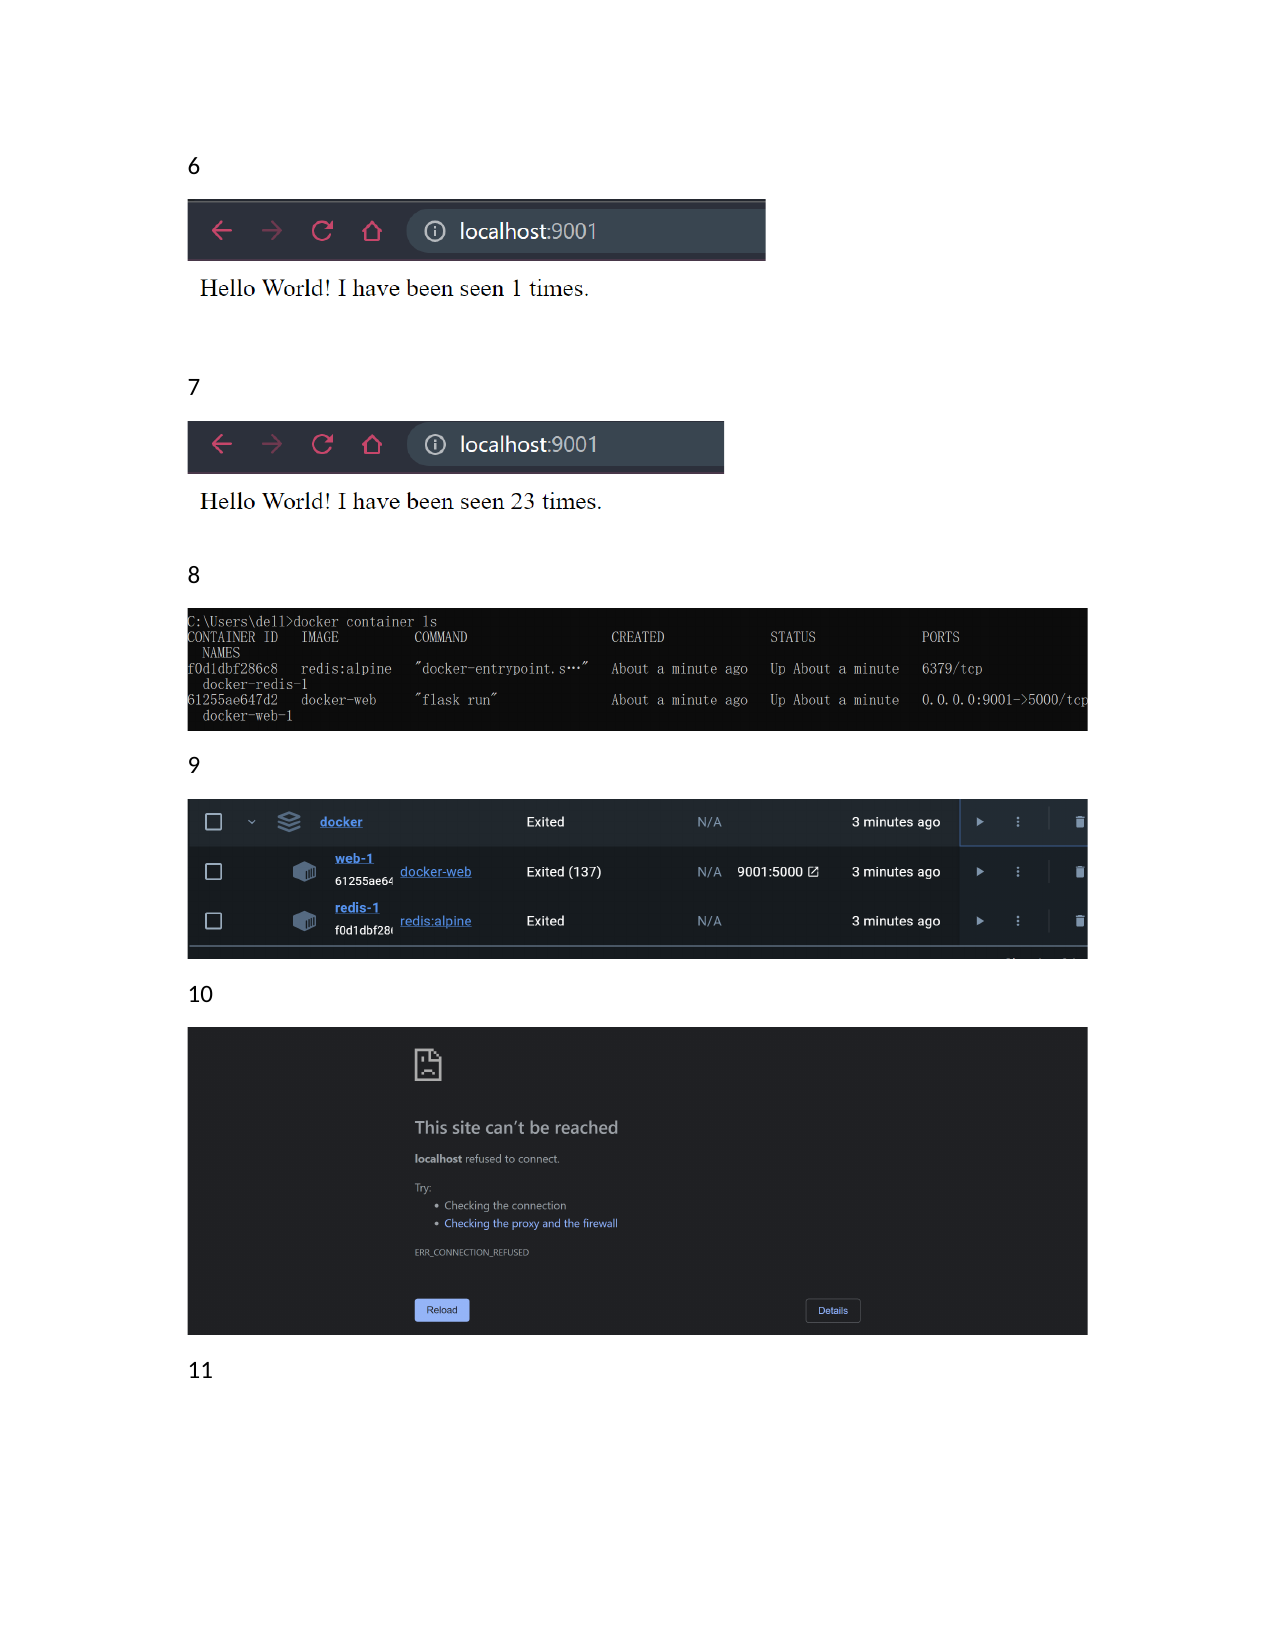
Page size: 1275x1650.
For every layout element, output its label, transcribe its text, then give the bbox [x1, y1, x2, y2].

picture [187, 608, 1088, 731]
text 7 [187, 372, 1087, 402]
text 9 [187, 750, 1087, 780]
picture [187, 421, 725, 540]
text 10 [187, 978, 1087, 1008]
text 11 [187, 1354, 1087, 1384]
picture [187, 799, 1088, 959]
picture [187, 1027, 1088, 1335]
picture [187, 199, 766, 353]
text 6 [187, 150, 1087, 181]
text 8 [187, 559, 1087, 589]
